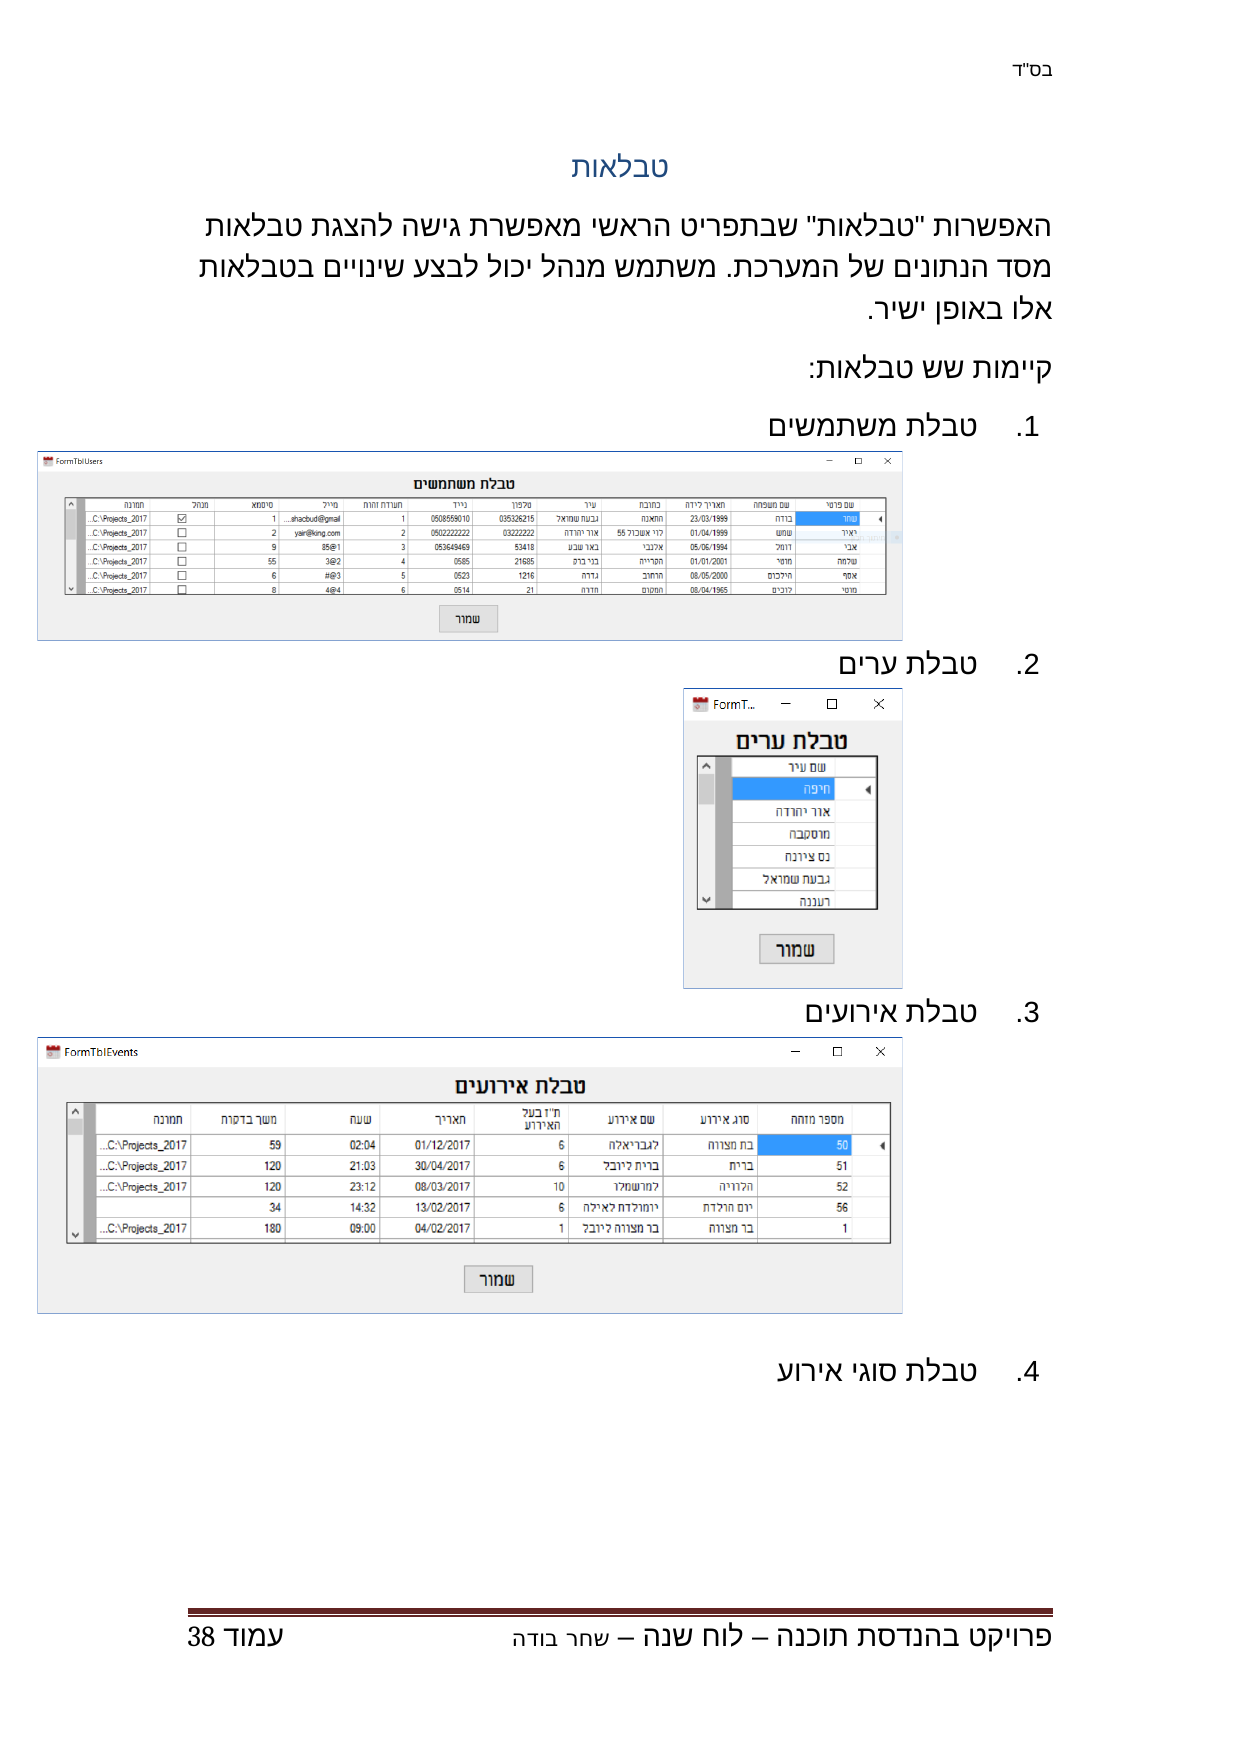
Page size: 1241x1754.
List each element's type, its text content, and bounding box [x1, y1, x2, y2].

picture [37, 1037, 903, 1314]
subtitle טבלאות [187, 150, 1053, 183]
list טבלת משתמשים [187, 409, 1015, 443]
picture [37, 451, 903, 641]
text האפשרות "טבלאות" שבתפריט הראשי מאפשרת גישה להצגת טבלאות מסד הנתונים של המערכת. משתמש מנהל יכול לבצע שינויים בטבלאות אלו באופן ישיר. [187, 208, 1053, 326]
list טבלת ערים [187, 647, 1015, 680]
list טבלת סוגי אירוע [187, 1353, 1015, 1387]
picture [683, 688, 903, 989]
list טבלת אירועים [187, 995, 1015, 1029]
text קיימות שש טבלאות: [187, 351, 1053, 384]
